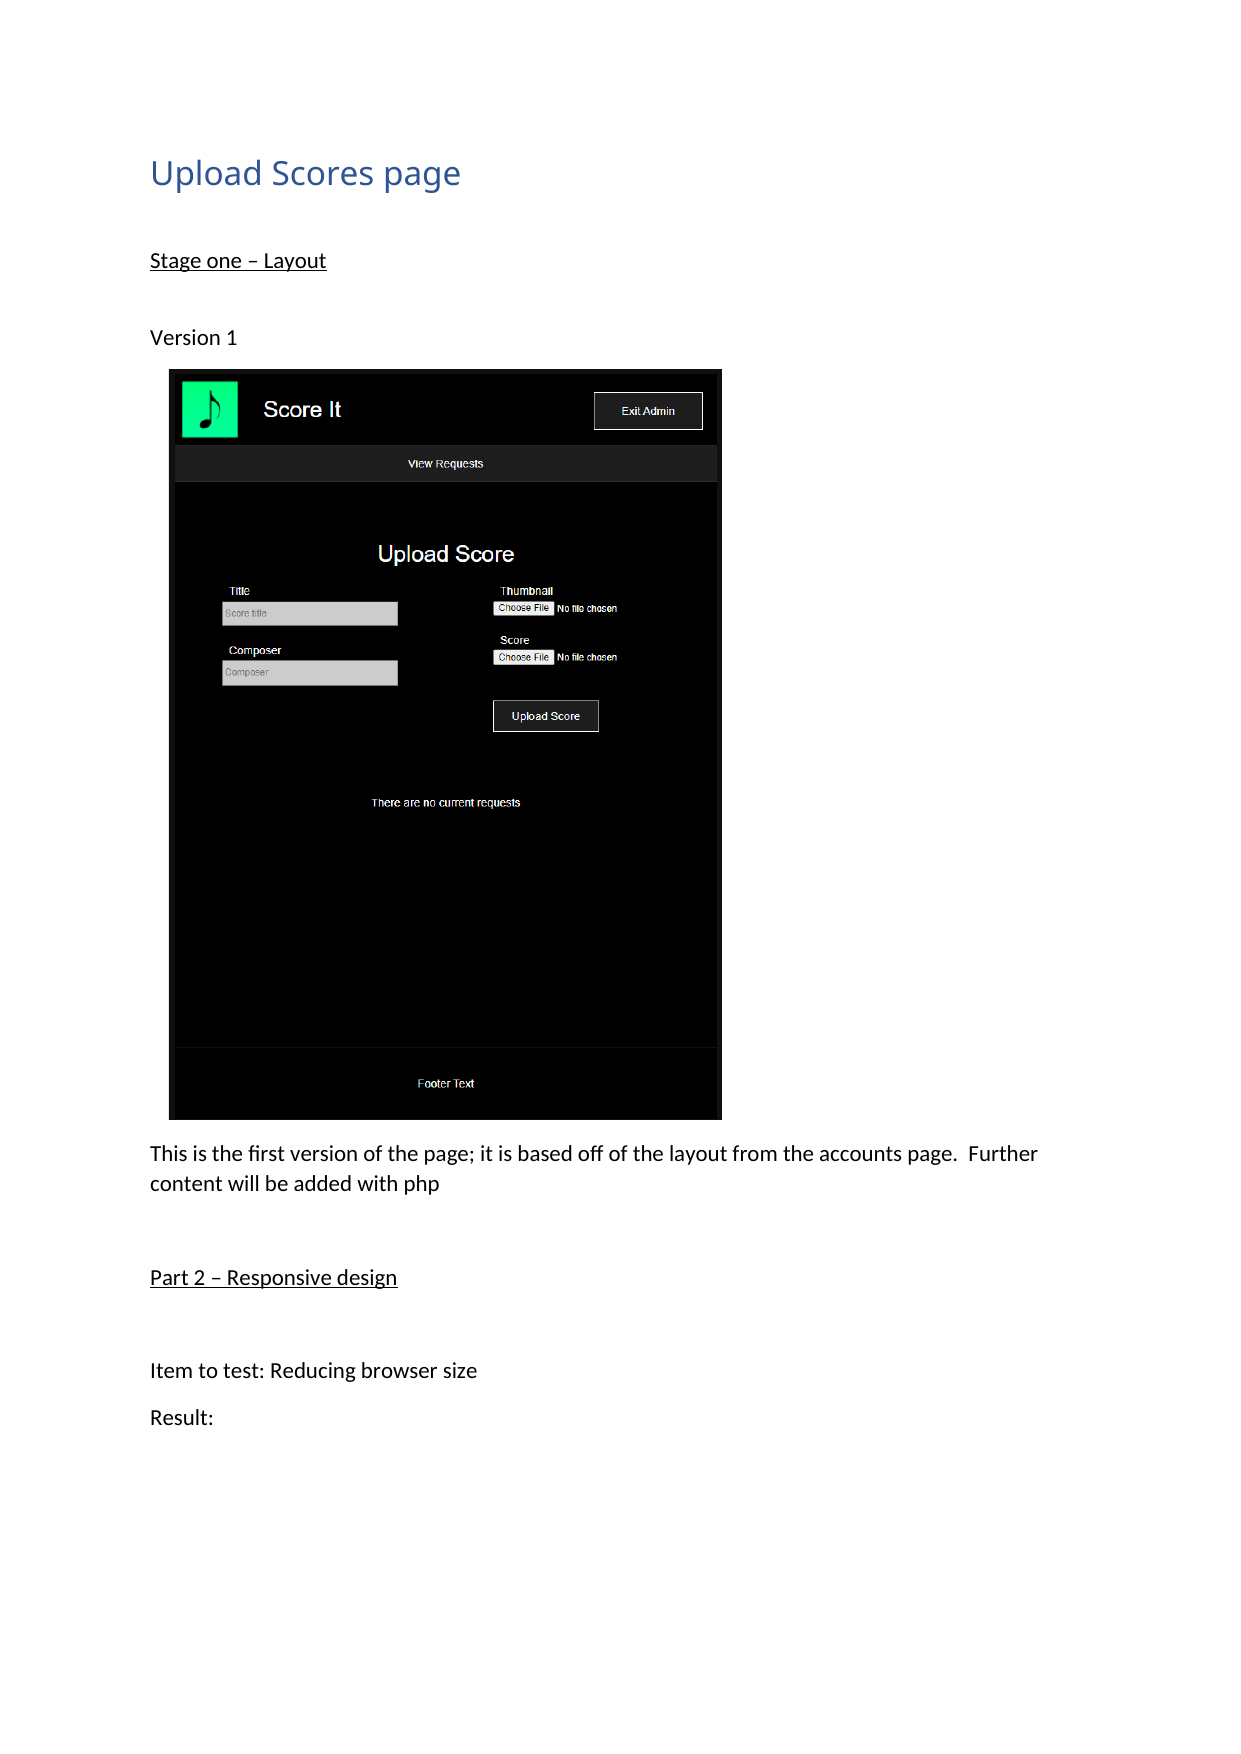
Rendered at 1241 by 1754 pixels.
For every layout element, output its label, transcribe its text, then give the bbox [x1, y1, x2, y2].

text Stage one – Layout [150, 246, 1090, 274]
subtitle Upload Scores page [150, 150, 1090, 195]
text This is the first version of the page; it is based off of the layout from the accounts page. Further content will be added with php [150, 1139, 1090, 1197]
text Item to test: Reducing browser size [150, 1356, 1090, 1384]
text Version 1 [150, 293, 1090, 351]
text Part 2 – Responsive design [150, 1263, 1090, 1291]
text Result: [150, 1403, 1090, 1431]
